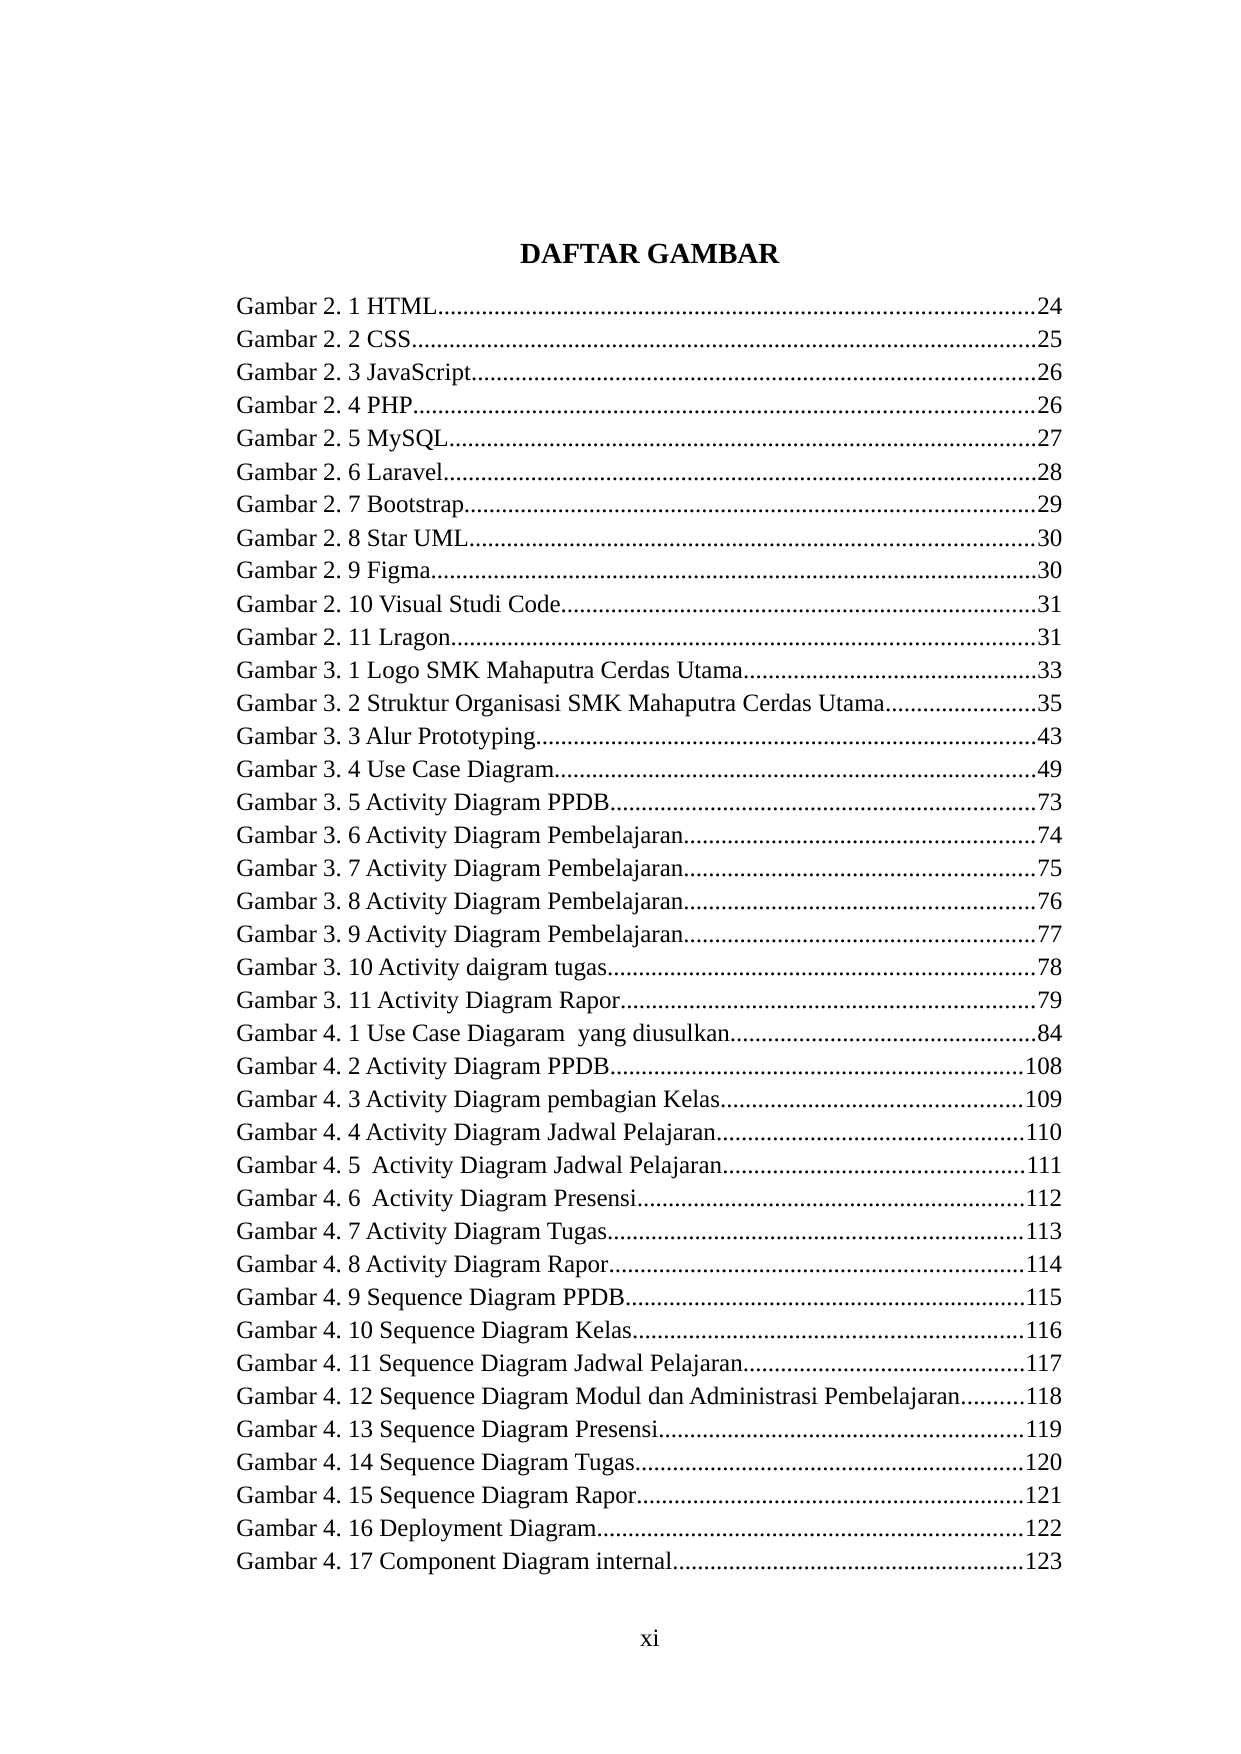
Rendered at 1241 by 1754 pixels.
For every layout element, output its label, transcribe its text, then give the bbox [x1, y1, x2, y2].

text Gambar 3. 6 Activity Diagram Pembelajaran 74 [236, 820, 1063, 848]
text Gambar 4. 2 Activity Diagram PPDB 108 [236, 1051, 1063, 1080]
text Gambar 4. 13 Sequence Diagram Presensi 119 [236, 1414, 1063, 1443]
text Gambar 4. 17 Component Diagram internal 123 [236, 1546, 1063, 1575]
text Gambar 4. 12 Sequence Diagram Modul dan Administrasi Pembelajaran 118 [236, 1381, 1063, 1410]
text Gambar 4. 10 Sequence Diagram Kelas 116 [236, 1315, 1063, 1344]
text Gambar 2. 8 Star UML 30 [236, 523, 1063, 551]
text Gambar 4. 11 Sequence Diagram Jadwal Pelajaran 117 [236, 1348, 1063, 1377]
text Gambar 3. 1 Logo SMK Mahaputra Cerdas Utama 33 [236, 655, 1063, 683]
text Gambar 3. 10 Activity daigram tugas 78 [236, 952, 1063, 981]
text Gambar 3. 9 Activity Diagram Pembelajaran 77 [236, 919, 1063, 948]
text Gambar 2. 11 Lragon 31 [236, 622, 1063, 650]
text Gambar 3. 2 Struktur Organisasi SMK Mahaputra Cerdas Utama 35 [236, 688, 1063, 716]
text Gambar 4. 7 Activity Diagram Tugas 113 [236, 1216, 1063, 1245]
text Gambar 2. 2 CSS 25 [236, 324, 1063, 353]
text Gambar 4. 5 Activity Diagram Jadwal Pelajaran 111 [236, 1150, 1063, 1179]
text Gambar 3. 5 Activity Diagram PPDB 73 [236, 787, 1063, 816]
text Gambar 4. 15 Sequence Diagram Rapor 121 [236, 1480, 1063, 1509]
text Gambar 3. 3 Alur Prototyping 43 [236, 721, 1063, 749]
text Gambar 2. 4 PHP 26 [236, 391, 1063, 419]
text Gambar 3. 11 Activity Diagram Rapor 79 [236, 985, 1063, 1014]
subtitle DAFTAR GAMBAR [236, 236, 1063, 270]
text Gambar 2. 9 Figma 30 [236, 556, 1063, 584]
text Gambar 2. 7 Bootstrap 29 [236, 489, 1063, 518]
text Gambar 4. 9 Sequence Diagram PPDB 115 [236, 1282, 1063, 1311]
text Gambar 4. 14 Sequence Diagram Tugas 120 [236, 1447, 1063, 1476]
text Gambar 4. 3 Activity Diagram pembagian Kelas 109 [236, 1084, 1063, 1113]
text Gambar 4. 4 Activity Diagram Jadwal Pelajaran 110 [236, 1117, 1063, 1146]
text Gambar 2. 6 Laravel 28 [236, 457, 1063, 485]
text Gambar 4. 1 Use Case Diagaram yang diusulkan 84 [236, 1018, 1063, 1047]
text Gambar 3. 4 Use Case Diagram 49 [236, 754, 1063, 782]
text Gambar 2. 5 MySQL 27 [236, 423, 1063, 452]
text Gambar 4. 6 Activity Diagram Presensi 112 [236, 1183, 1063, 1212]
text Gambar 2. 10 Visual Studi Code 31 [236, 589, 1063, 617]
text Gambar 2. 3 JavaScript 26 [236, 357, 1063, 386]
text Gambar 4. 16 Deployment Diagram 122 [236, 1513, 1063, 1542]
text Gambar 2. 1 HTML 24 [236, 291, 1063, 320]
text Gambar 3. 8 Activity Diagram Pembelajaran 76 [236, 886, 1063, 914]
text Gambar 3. 7 Activity Diagram Pembelajaran 75 [236, 853, 1063, 882]
text Gambar 4. 8 Activity Diagram Rapor 114 [236, 1249, 1063, 1278]
